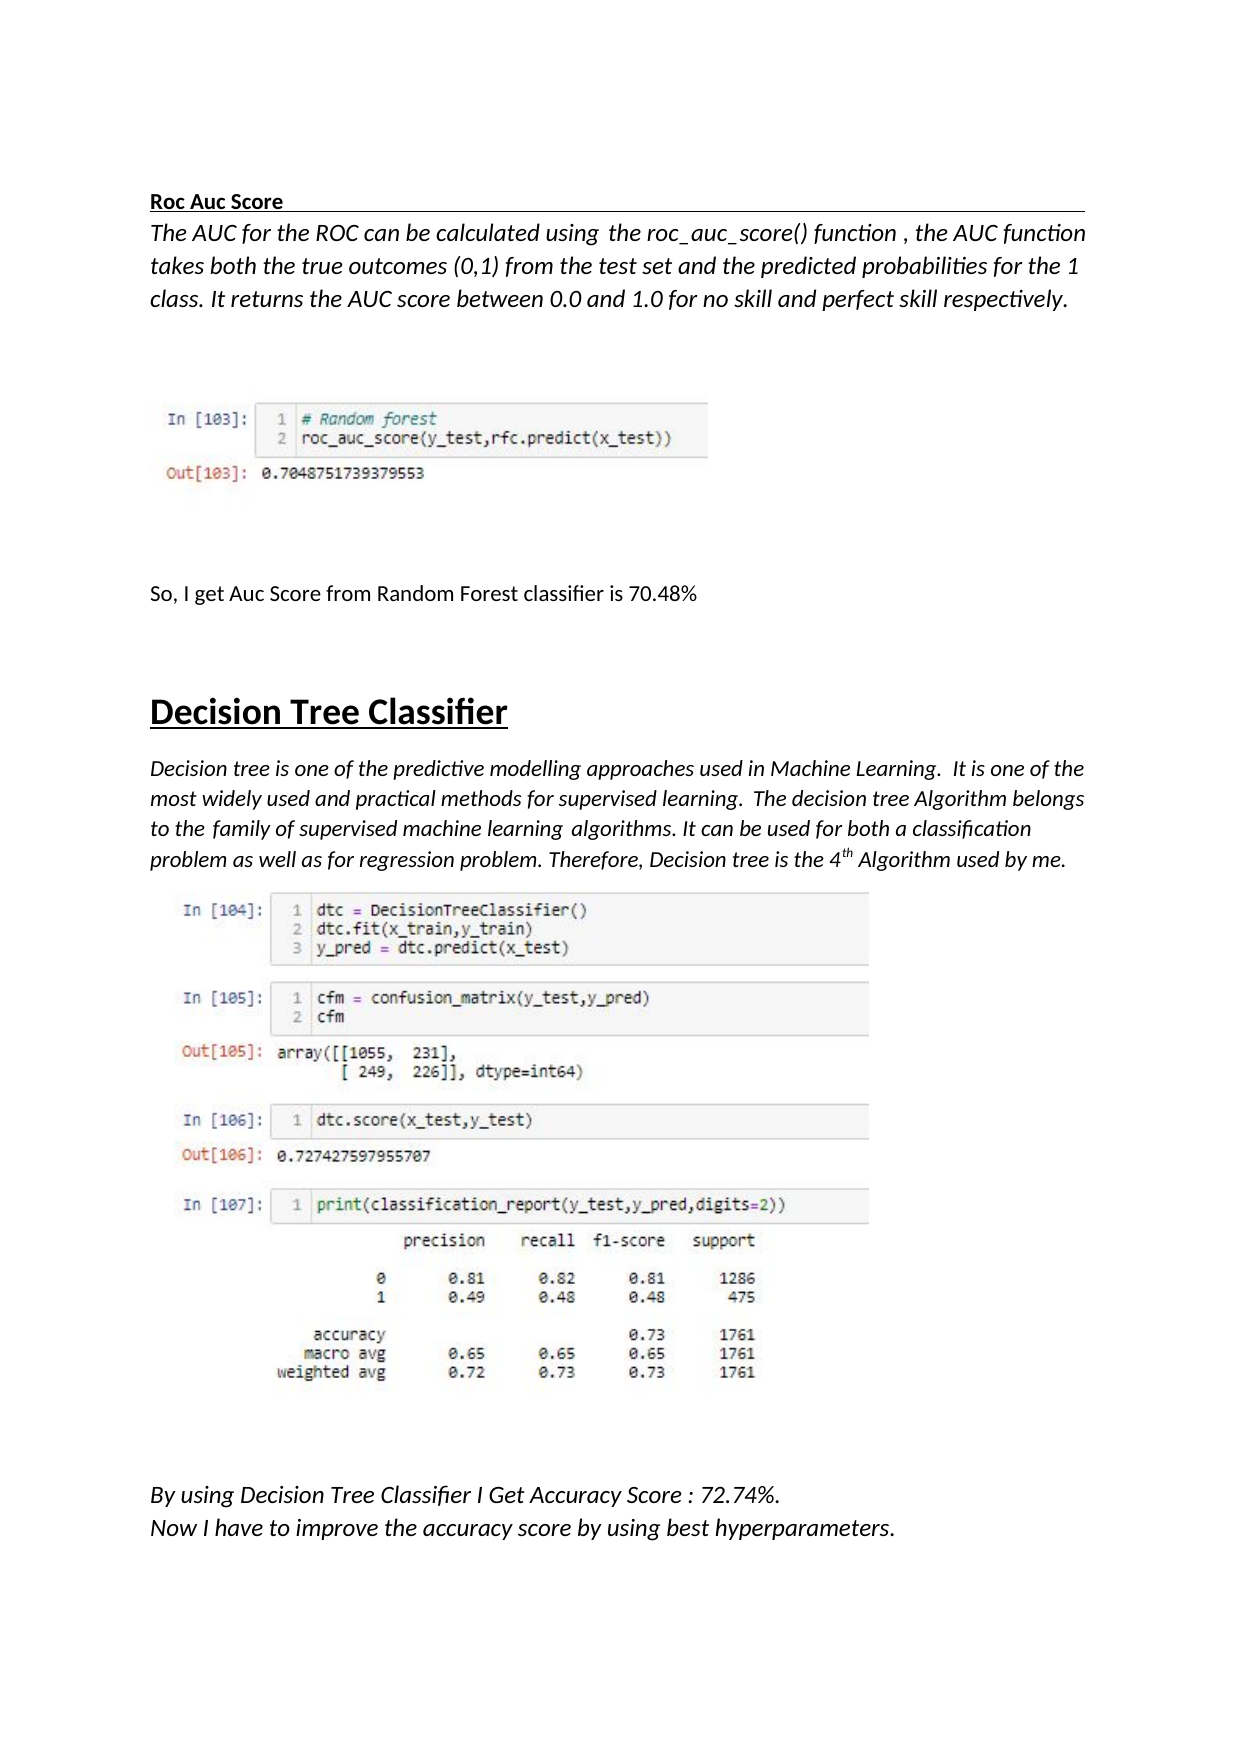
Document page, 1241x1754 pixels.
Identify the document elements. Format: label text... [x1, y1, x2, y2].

text By using Decision Tree Classifier I Get Accuracy Score : 72.74%. Now I have to improve the accuracy score by using best hyperparameters. [150, 1479, 1090, 1542]
text Decision Tree Classifier [150, 656, 1090, 734]
picture [150, 891, 869, 1414]
subtitle So, I get Auc Score from Random Forest classifier is 70.48% [150, 579, 1090, 607]
picture [150, 379, 709, 506]
text Roc Auc Score The AUC for the ROC can be calculated using the roc_auc_score() function , the AUC function takes both the true outcomes (0,1) from the test set and the predicted probabilities for the 1 class. It returns the AUC score between 0.0 and 1.0 for no skill and perfect skill respectively. [150, 187, 1090, 313]
text Decision tree is one of the predictive modelling approaches used in Machine Learning. It is one of the most widely used and practical methods for supervised learning. The decision tree Algorithm belongs to the family of supervised machine learning algorithms. It can be used for both a classification problem as well as for regression problem. Therefore, Decision tree is the 4th Algorithm used by me. [150, 754, 1090, 873]
